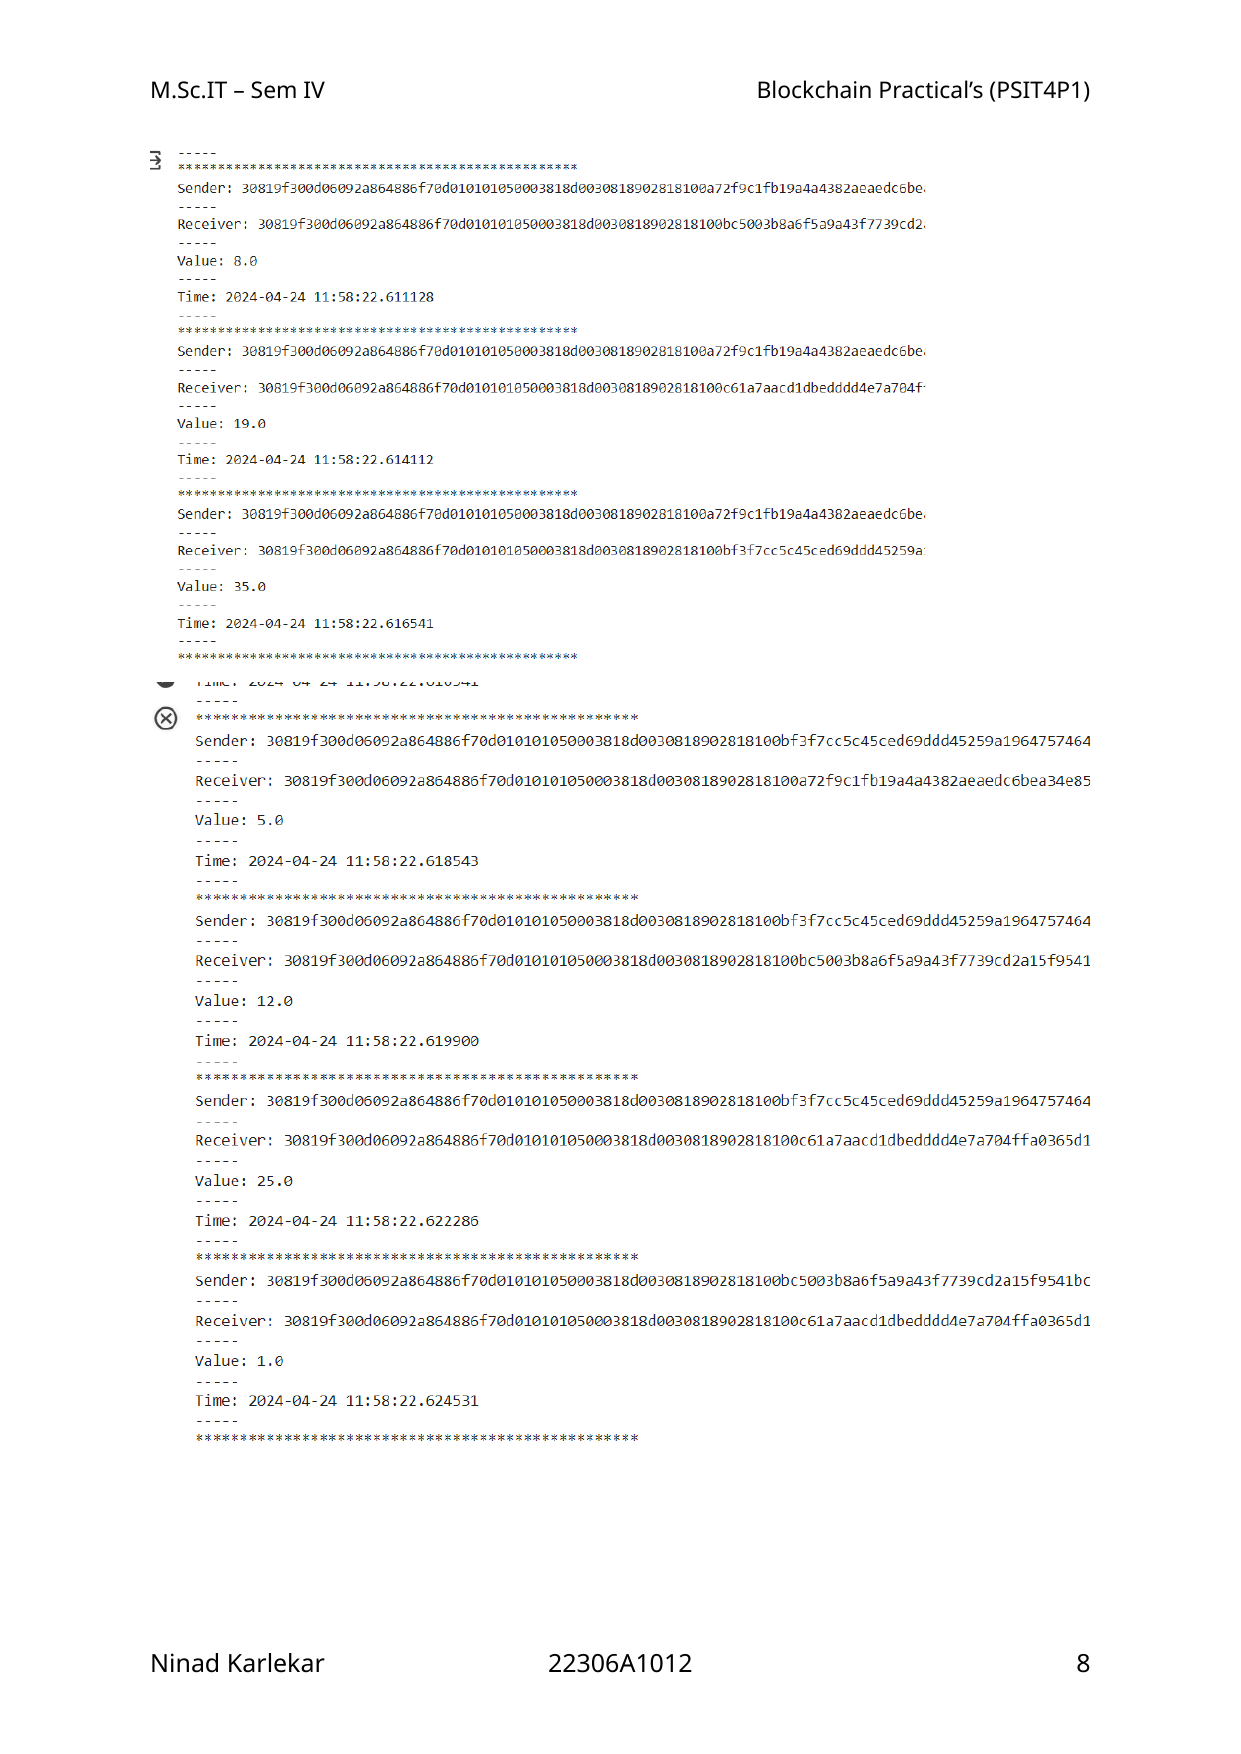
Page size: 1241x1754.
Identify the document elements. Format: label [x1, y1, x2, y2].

picture [150, 150, 926, 661]
picture [150, 682, 1091, 1455]
